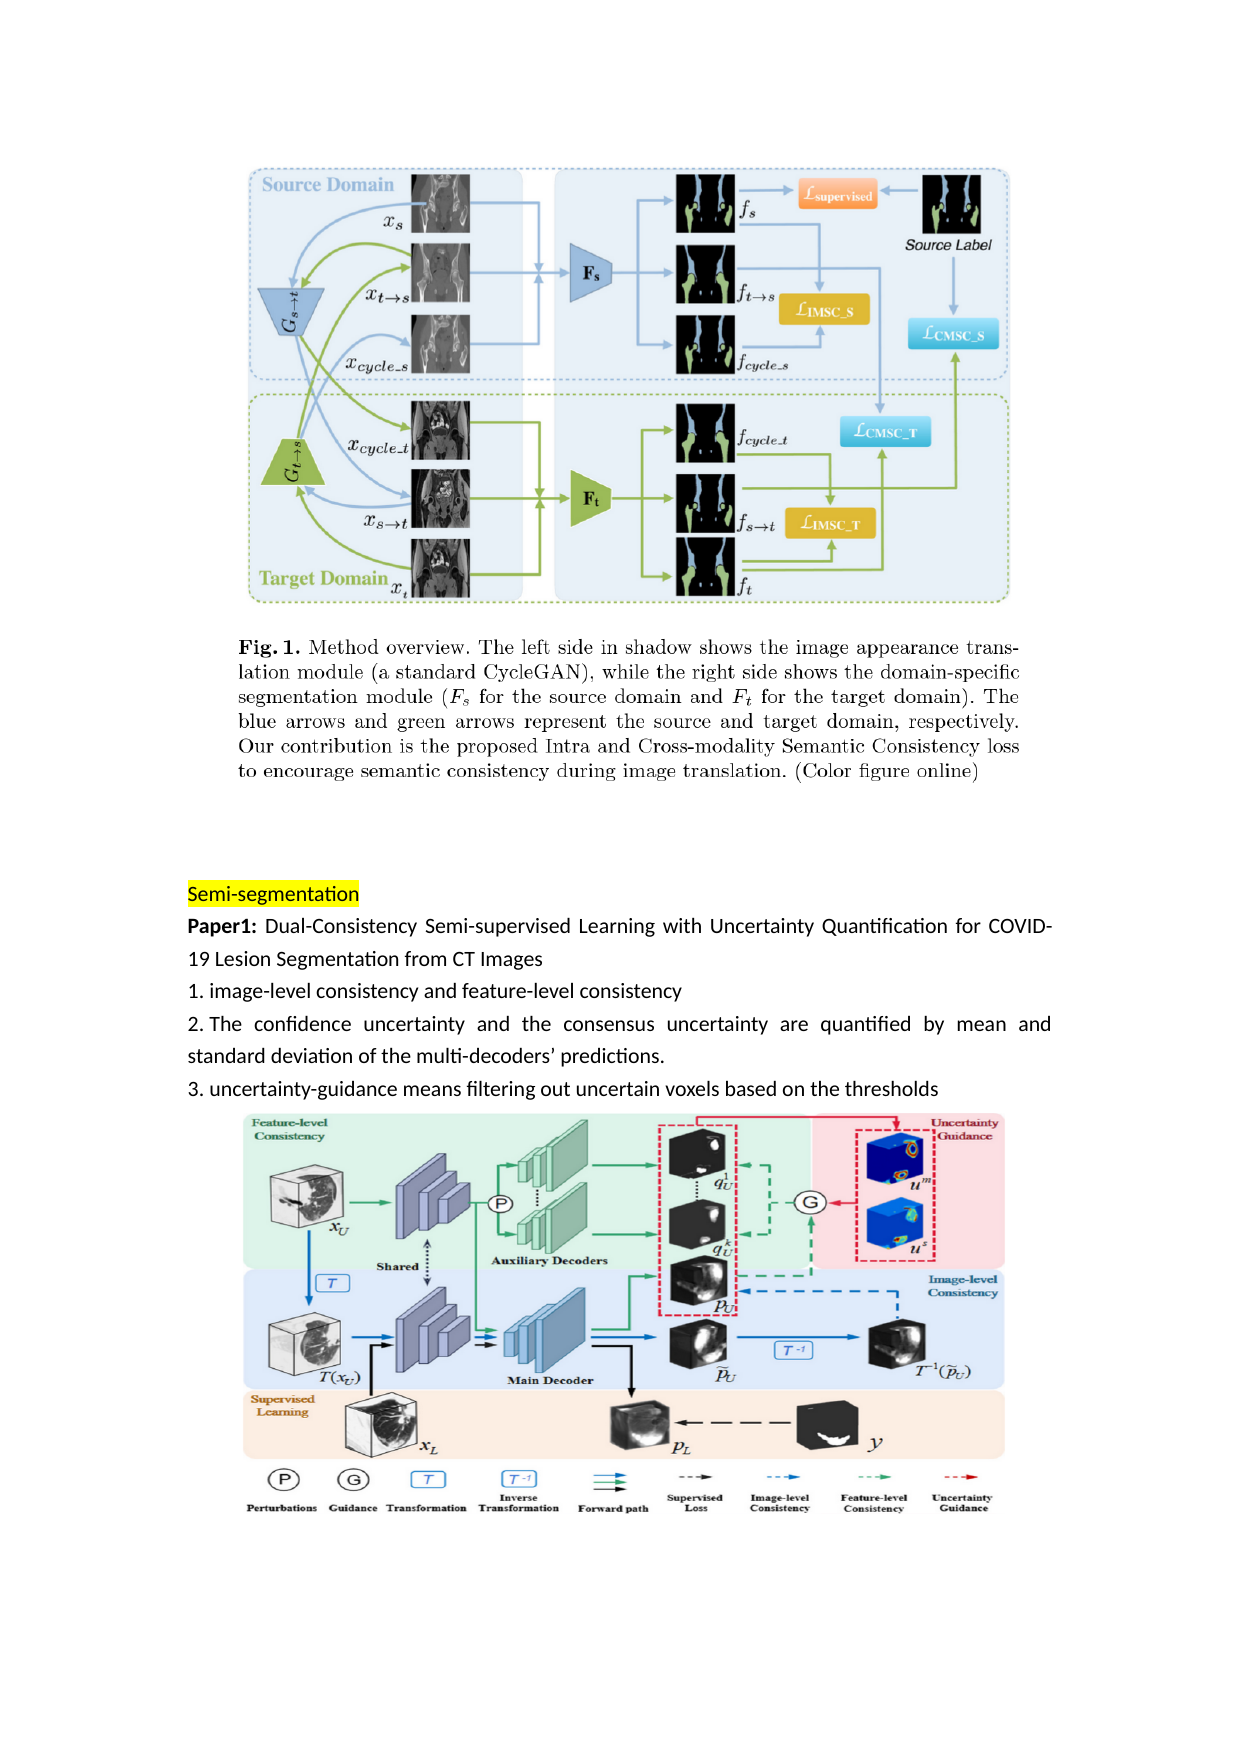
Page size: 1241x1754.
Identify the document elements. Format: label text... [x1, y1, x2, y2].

picture [217, 162, 1024, 787]
picture [231, 1104, 1010, 1519]
text Paper1: Dual-Consistency Semi-supervised Learning with Uncertainty Quantification for COVID-19 Lesion Segmentation from CT Images [187, 909, 1053, 974]
list image-level consistency and feature-level consistency [187, 974, 1053, 1007]
list uncertainty-guidance means filtering out uncertain voxels based on the thresholds [187, 1072, 1053, 1104]
text Semi-segmentation [187, 877, 1053, 909]
list The conﬁdence uncertainty and the consensus uncertainty are quantiﬁed by mean and standard deviation of the multi-decoders’ predictions. [187, 1007, 1053, 1072]
